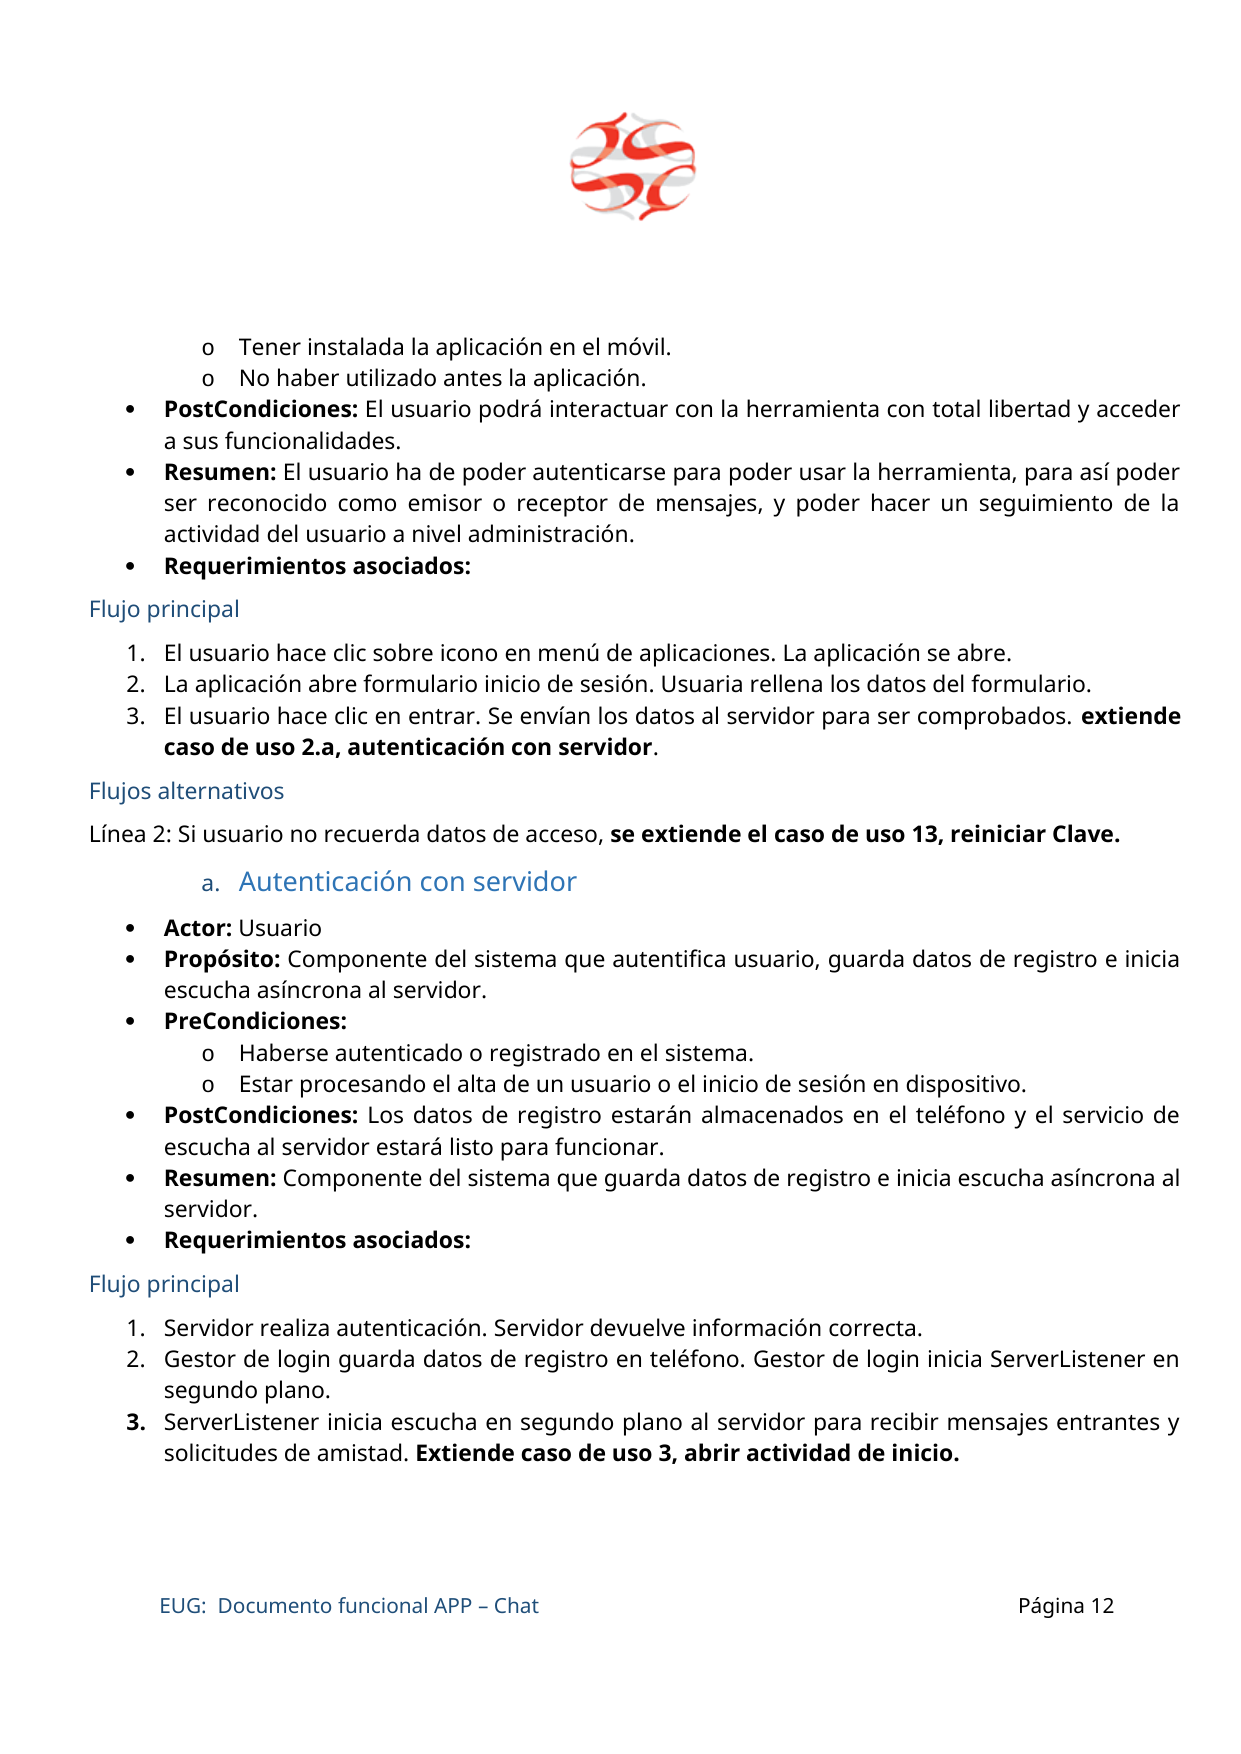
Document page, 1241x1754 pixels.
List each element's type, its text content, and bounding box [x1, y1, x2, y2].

list Requerimientos asociados: [126, 1224, 1181, 1256]
list Estar procesando el alta de un usuario o el inicio de sesión en dispositivo. [201, 1068, 1181, 1099]
list PostCondiciones: El usuario podrá interactuar con la herramienta con total libertad y acceder a sus funcionalidades. [126, 393, 1181, 456]
list Haberse autenticado o registrado en el sistema. [201, 1037, 1181, 1068]
list La aplicación abre formulario inicio de sesión. Usuaria rellena los datos del formulario. [126, 668, 1181, 700]
list El usuario hace clic sobre icono en menú de aplicaciones. La aplicación se abre. [126, 637, 1181, 668]
list Propósito: Componente del sistema que autentifica usuario, guarda datos de registro e inicia escucha asíncrona al servidor. [126, 943, 1181, 1005]
list PreCondiciones: [126, 1005, 1181, 1037]
subtitle Autenticación con servidor [201, 862, 1181, 899]
list Requerimientos asociados: [126, 550, 1181, 581]
list Actor: Usuario [126, 912, 1181, 943]
text Línea 2: Si usuario no recuerda datos de acceso, se extiende el caso de uso 13, reiniciar Clave. [89, 818, 1181, 850]
list Resumen: El usuario ha de poder autenticarse para poder usar la herramienta, para así poder ser reconocido como emisor o receptor de mensajes, y poder hacer un seguimiento de la actividad del usuario a nivel administración. [126, 456, 1181, 550]
list No haber utilizado antes la aplicación. [201, 362, 1181, 393]
list Tener instalada la aplicación en el móvil. [201, 331, 1181, 362]
picture [559, 86, 711, 237]
subtitle Flujo principal [89, 1268, 1181, 1299]
subtitle Flujo principal [89, 593, 1181, 625]
list PostCondiciones: Los datos de registro estarán almacenados en el teléfono y el servicio de escucha al servidor estará listo para funcionar. [126, 1099, 1181, 1162]
list Gestor de login guarda datos de registro en teléfono. Gestor de login inicia ServerListener en segundo plano. [126, 1343, 1181, 1406]
list Servidor realiza autenticación. Servidor devuelve información correcta. [126, 1312, 1181, 1343]
subtitle Flujos alternativos [89, 775, 1181, 806]
list El usuario hace clic en entrar. Se envían los datos al servidor para ser comprobados. extiende caso de uso 2.a, autenticación con servidor. [126, 700, 1181, 762]
list ServerListener inicia escucha en segundo plano al servidor para recibir mensajes entrantes y solicitudes de amistad. Extiende caso de uso 3, abrir actividad de inicio. [126, 1406, 1181, 1468]
list Resumen: Componente del sistema que guarda datos de registro e inicia escucha asíncrona al servidor. [126, 1162, 1181, 1224]
